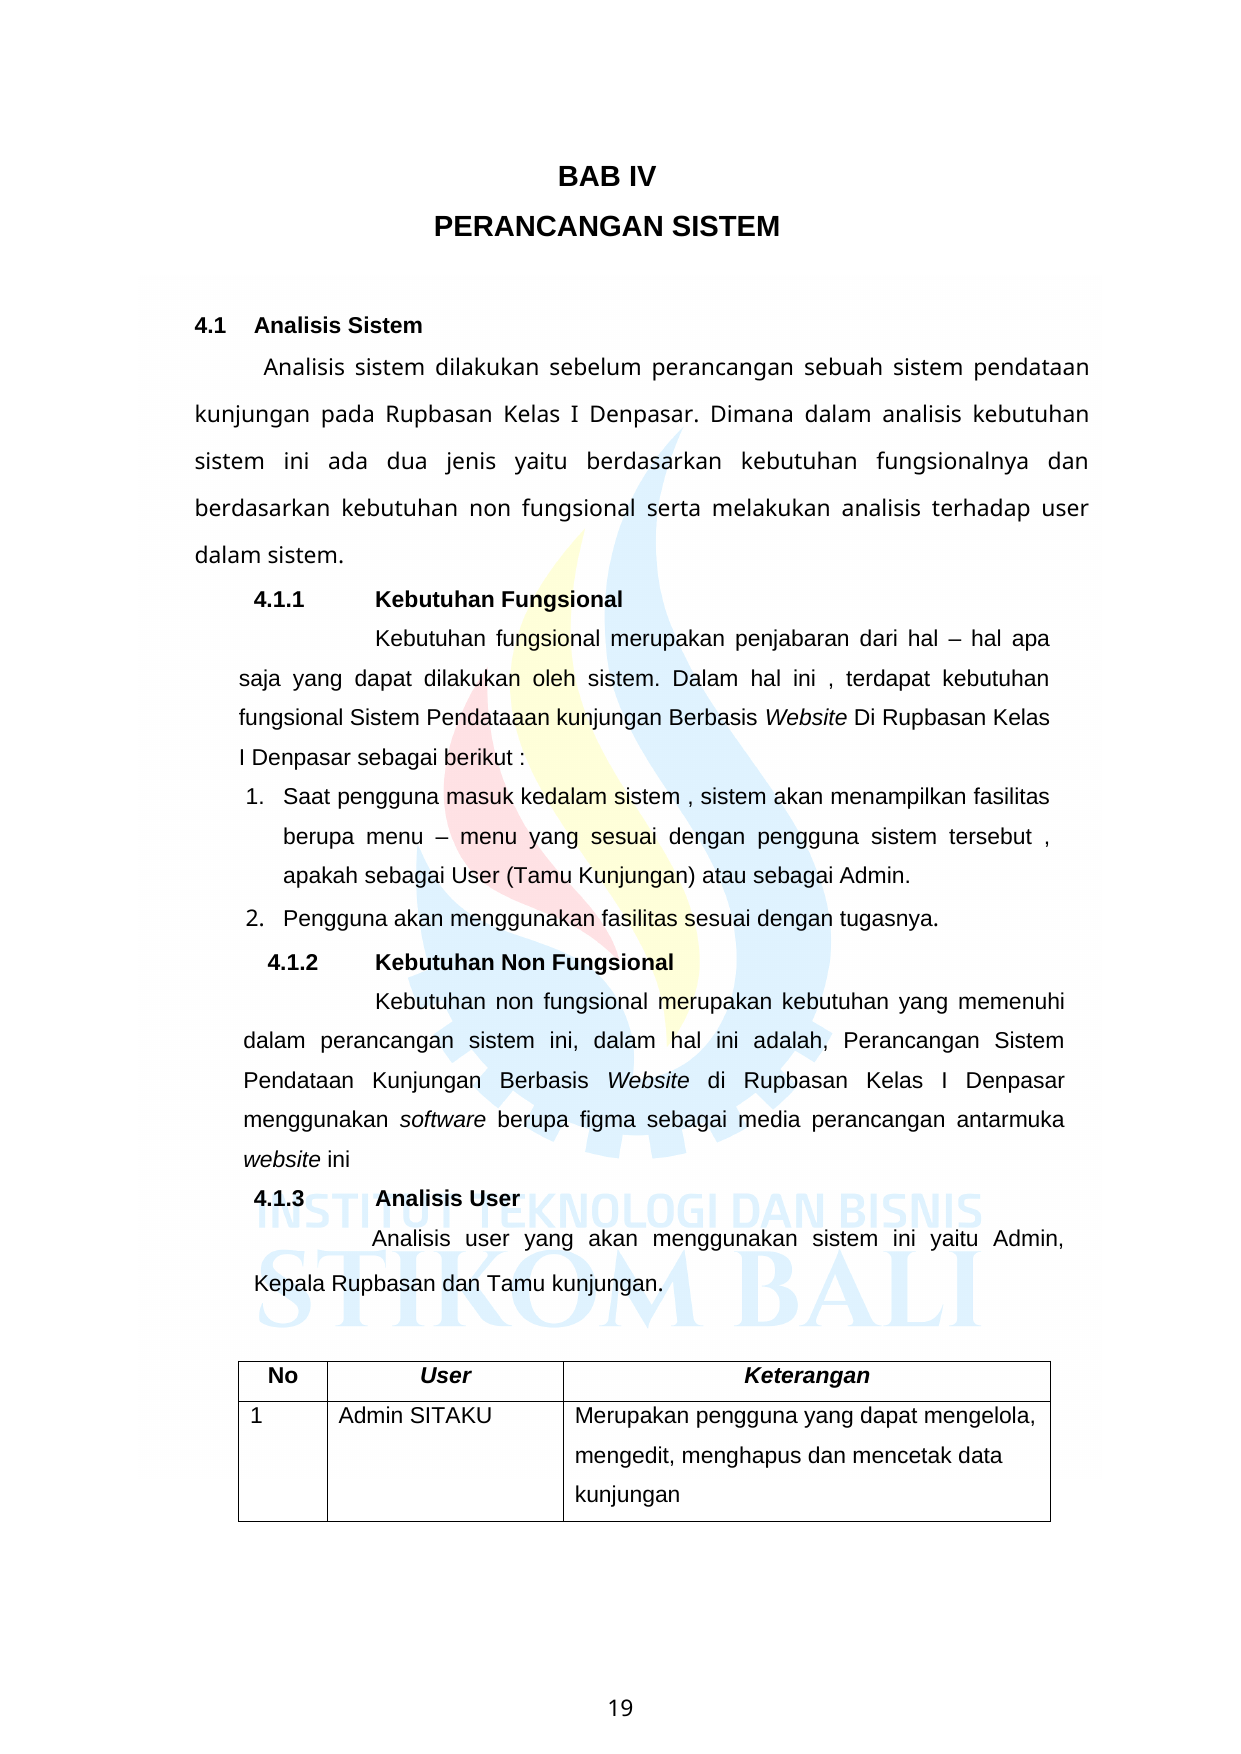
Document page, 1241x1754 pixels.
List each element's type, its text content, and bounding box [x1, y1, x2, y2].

table_cell Admin SITAKU [328, 1402, 563, 1521]
table_header User [328, 1362, 563, 1401]
table_header No [239, 1362, 327, 1401]
subtitle Kebutuhan Fungsional [253, 586, 1065, 612]
text Analisis sistem dilakukan sebelum perancangan sebuah sistem pendataan kunjungan pada Rupbasan Kelas I Denpasar. Dimana dalam analisis kebutuhan sistem ini ada dua jenis yaitu berdasarkan kebutuhan fungsionalnya dan berdasarkan kebutuhan non fungsional serta melakukan analisis terhadap user dalam sistem. [194, 351, 1090, 570]
subtitle Analisis User [243, 1185, 1050, 1212]
list Pengguna akan menggunakan fasilitas sesuai dengan tugasnya. [245, 902, 1050, 933]
table_cell Merupakan pengguna yang dapat mengelola, mengedit, menghapus dan mencetak data kunjungan [564, 1402, 1050, 1521]
subtitle Kebutuhan Non Fungsional [257, 948, 1090, 975]
subtitle BAB IV PERANCANGAN SISTEM [375, 158, 839, 242]
subtitle Analisis Sistem [194, 312, 1090, 338]
table_cell 1 [239, 1402, 327, 1521]
text Kebutuhan fungsional merupakan penjabaran dari hal – hal apa saja yang dapat dilakukan oleh sistem. Dalam hal ini , terdapat kebutuhan fungsional Sistem Pendataaan kunjungan Berbasis Website Di Rupbasan Kelas I Denpasar sebagai berikut : [239, 625, 1050, 770]
text Kebutuhan non fungsional merupakan kebutuhan yang memenuhi dalam perancangan sistem ini, dalam hal ini adalah, Perancangan Sistem Pendataan Kunjungan Berbasis Website di Rupbasan Kelas I Denpasar menggunakan software berupa figma sebagai media perancangan antarmuka website ini [243, 988, 1065, 1172]
list Saat pengguna masuk kedalam sistem , sistem akan menampilkan fasilitas berupa menu – menu yang sesuai dengan pengguna sistem tersebut , apakah sebagai User (Tamu Kunjungan) atau sebagai Admin. [245, 783, 1050, 888]
table_header Keterangan [564, 1362, 1050, 1401]
text Analisis user yang akan menggunakan sistem ini yaitu Admin, Kepala Rupbasan dan Tamu kunjungan. [253, 1225, 1065, 1298]
